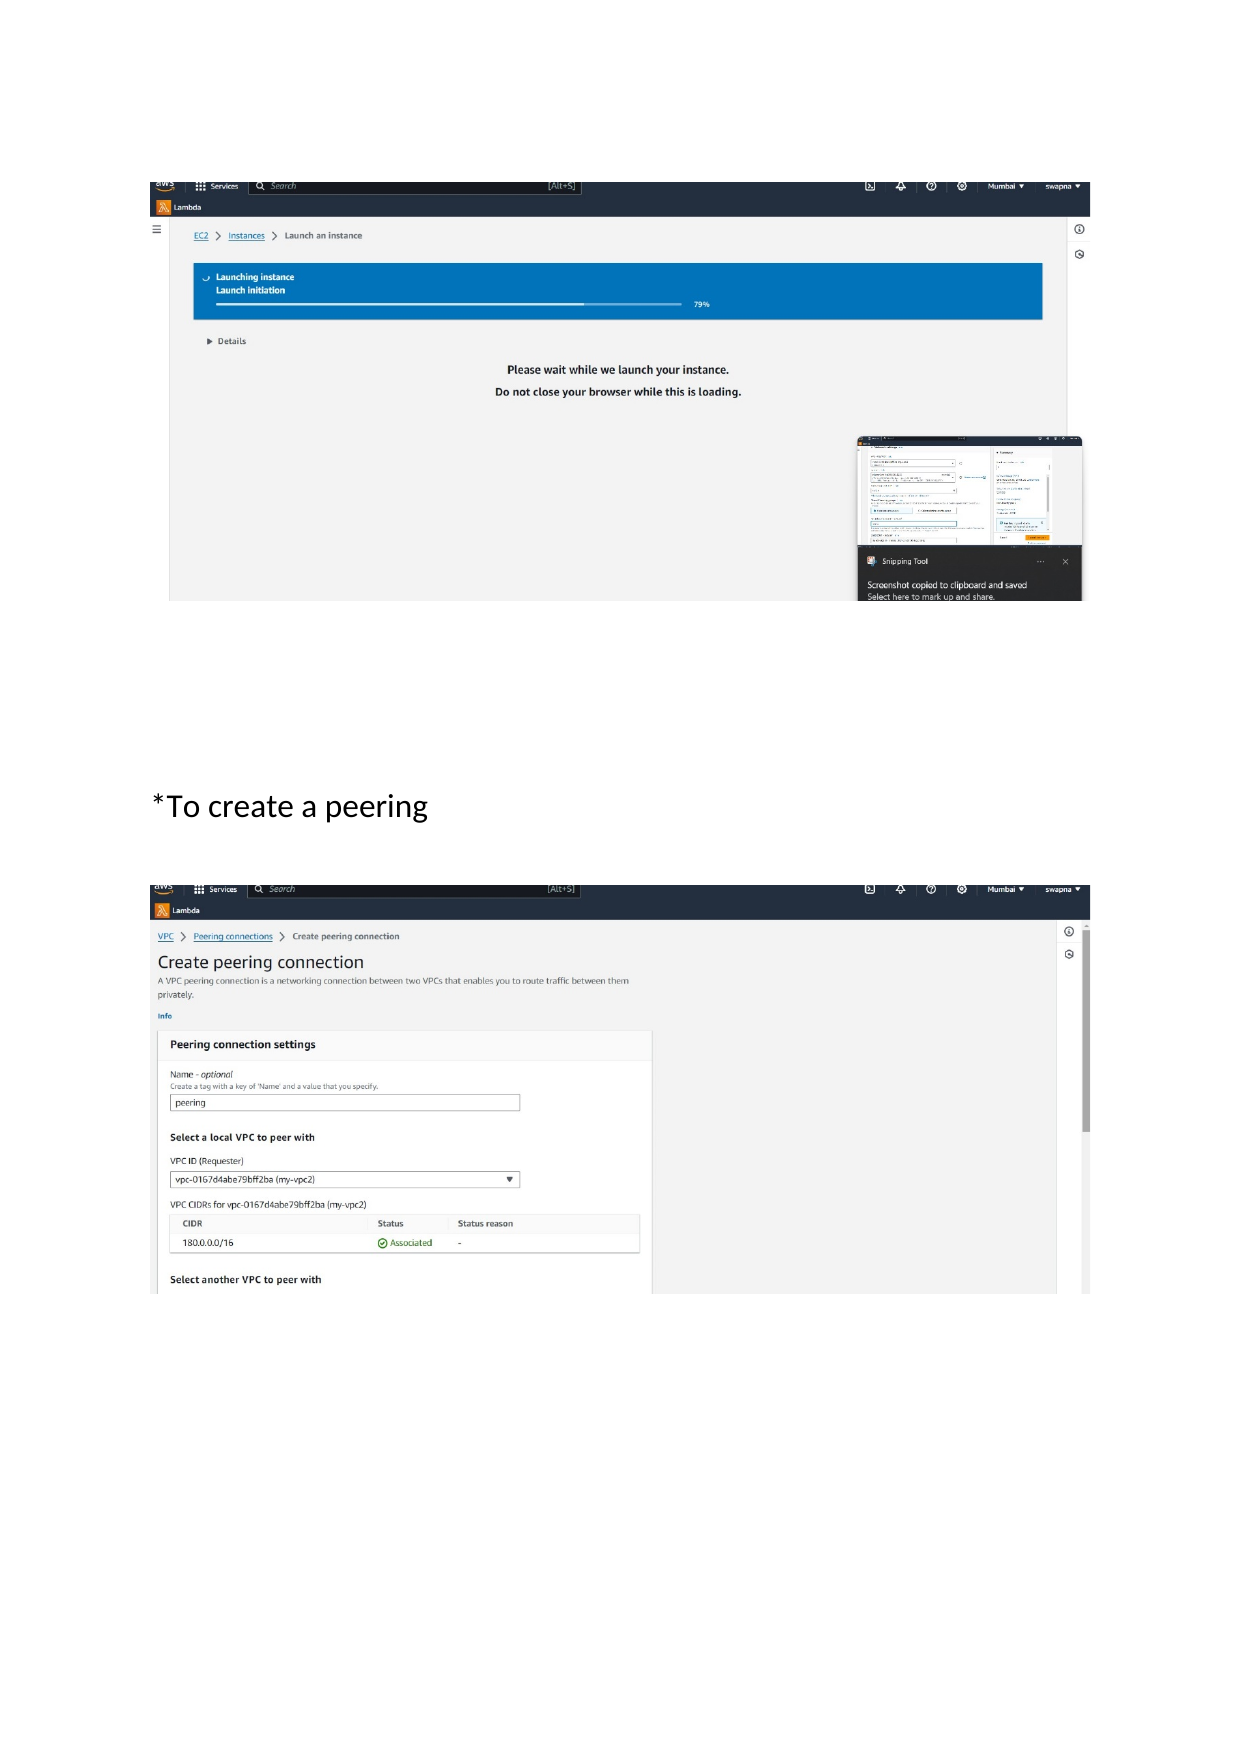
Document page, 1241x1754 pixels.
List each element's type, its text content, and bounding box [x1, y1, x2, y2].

picture [150, 885, 1091, 1294]
picture [150, 182, 1091, 601]
text *To create a peering [150, 785, 1090, 826]
